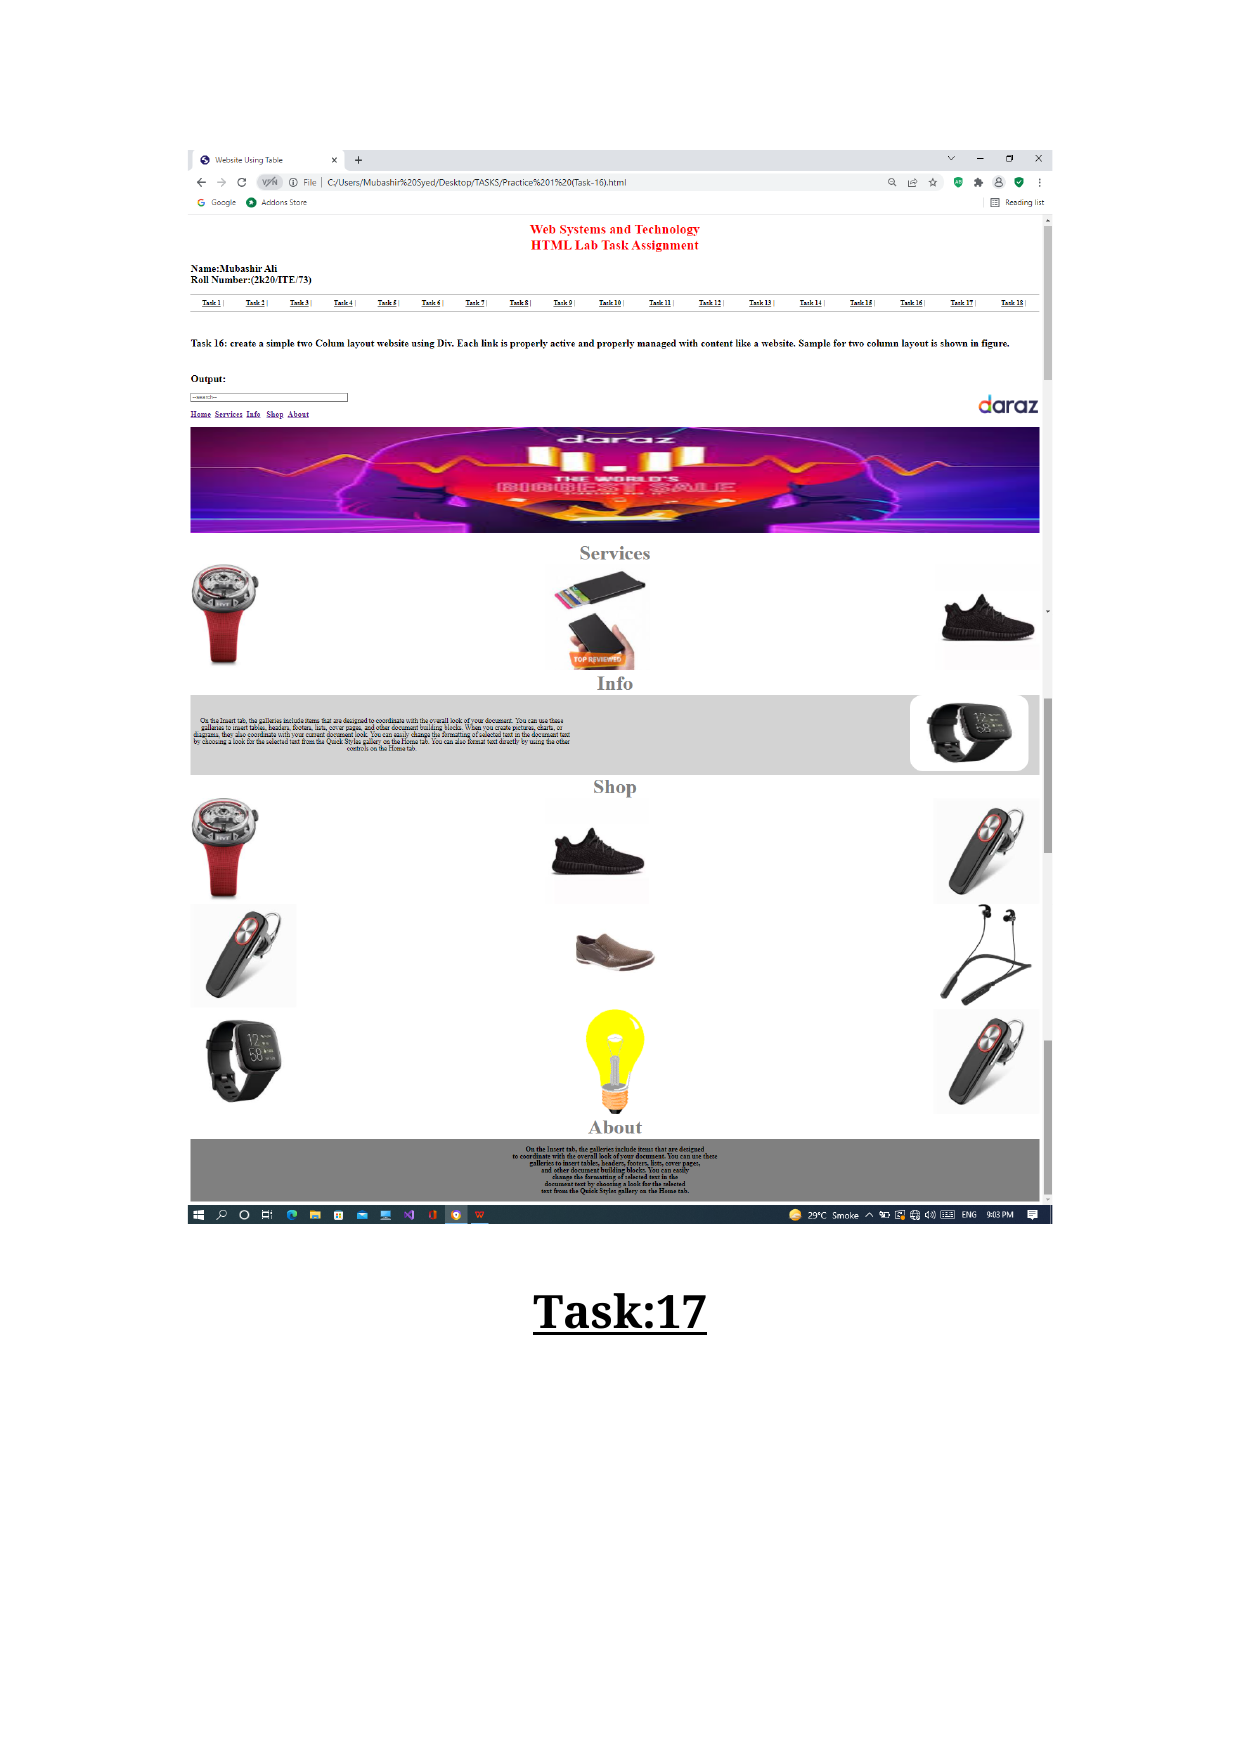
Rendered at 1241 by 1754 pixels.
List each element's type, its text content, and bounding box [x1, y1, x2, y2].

picture [187, 150, 1053, 1224]
text Task:17 [187, 1279, 1053, 1342]
